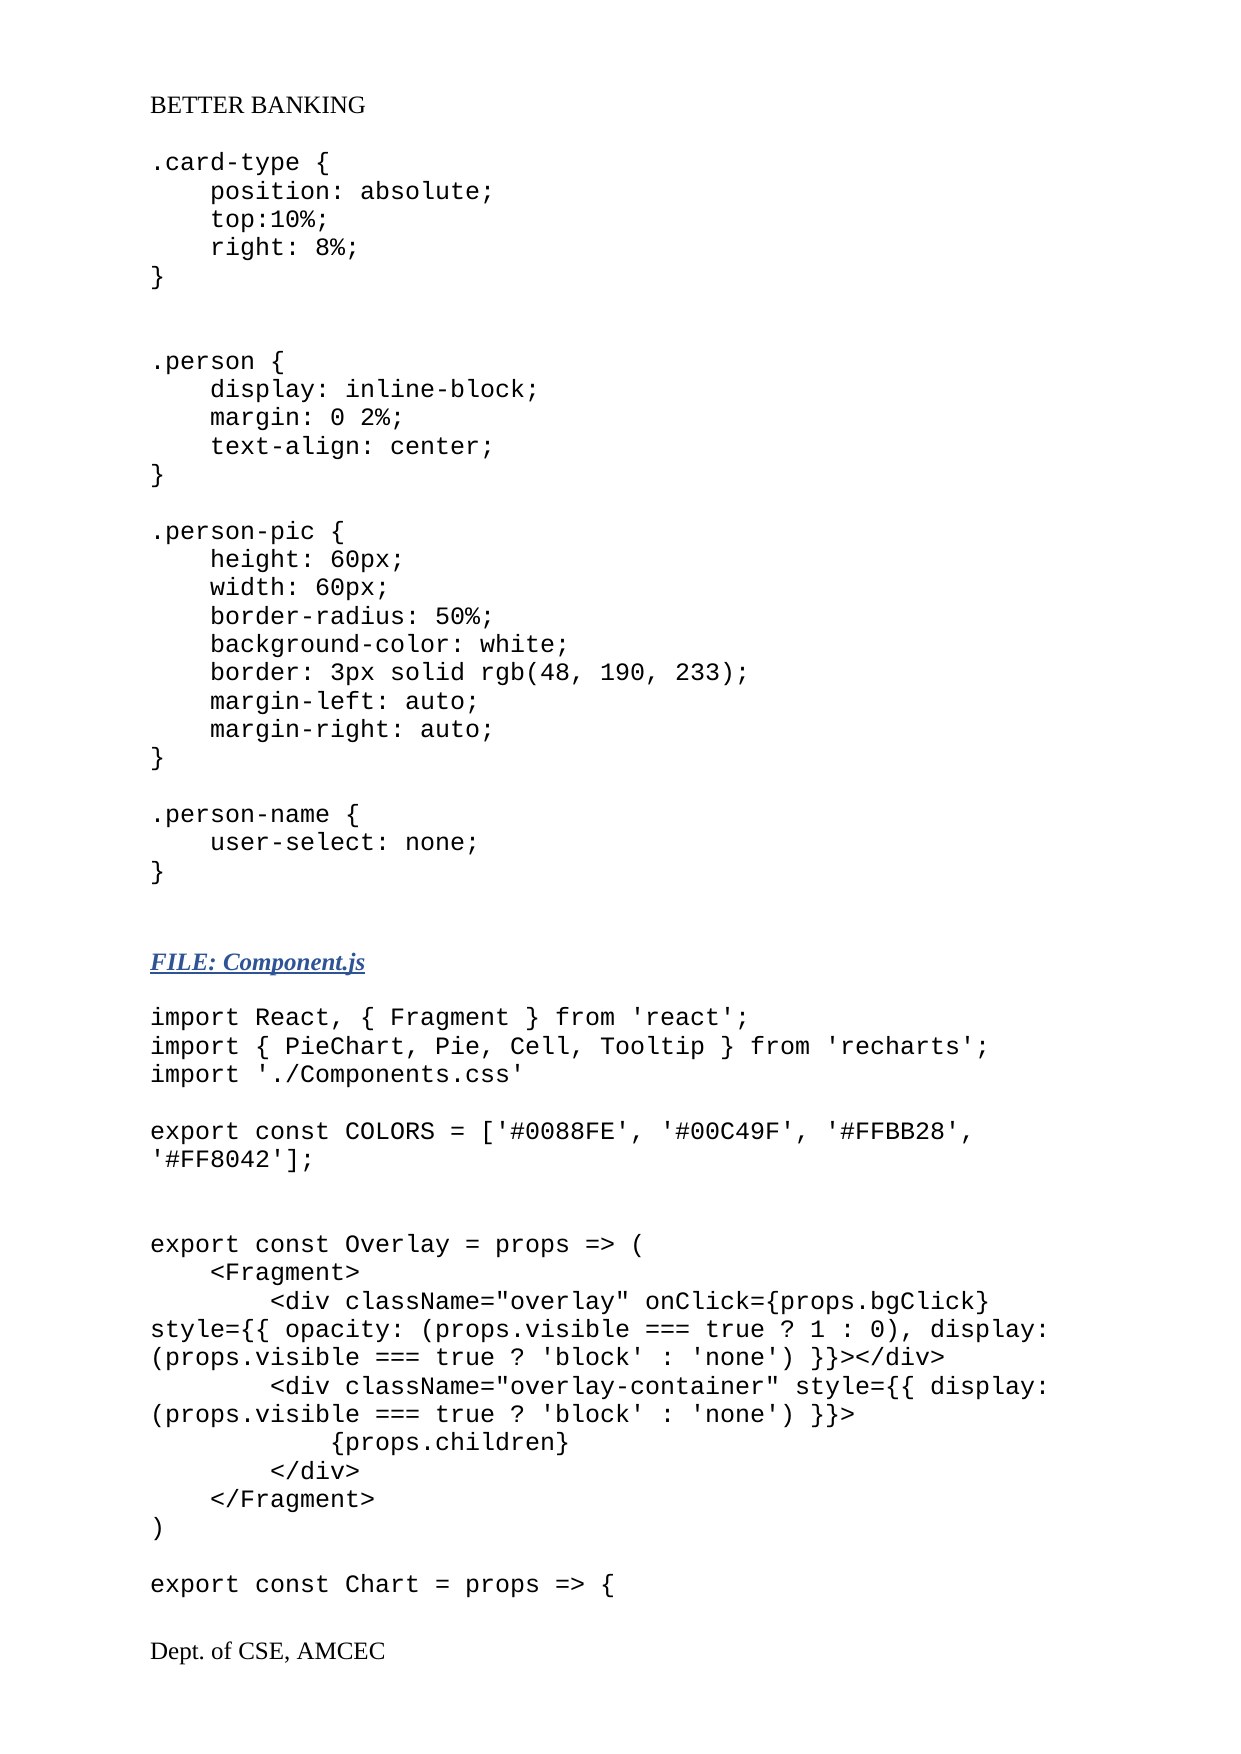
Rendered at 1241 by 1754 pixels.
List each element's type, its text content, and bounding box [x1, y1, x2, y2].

text } [150, 745, 1090, 773]
text margin-left: auto; [150, 688, 1090, 717]
text export const Overlay = props => ( [150, 1232, 1090, 1260]
text border-radius: 50%; [150, 603, 1090, 632]
text </Fragment> [150, 1487, 1090, 1515]
text .card-type { [150, 150, 1090, 178]
text </div> [150, 1458, 1090, 1487]
text border: 3px solid rgb(48, 190, 233); [150, 660, 1090, 688]
text import { PieChart, Pie, Cell, Tooltip } from 'recharts'; [150, 1033, 1090, 1062]
text <Fragment> [150, 1260, 1090, 1288]
text position: absolute; [150, 178, 1090, 207]
text top:10%; [150, 207, 1090, 235]
text <div className="overlay" onClick={props.bgClick} style={{ opacity: (props.visible === true ? 1 : 0), display: (props.visible === true ? 'block' : 'none') }}></div> [150, 1288, 1090, 1373]
text {props.children} [150, 1430, 1090, 1458]
text ) [150, 1515, 1090, 1543]
text margin: 0 2%; [150, 405, 1090, 433]
text } [150, 858, 1090, 887]
text width: 60px; [150, 575, 1090, 603]
text .person-pic { [150, 518, 1090, 547]
text <div className="overlay-container" style={{ display: (props.visible === true ? 'block' : 'none') }}> [150, 1373, 1090, 1430]
text export const COLORS = ['#0088FE', '#00C49F', '#FFBB28', '#FF8042']; [150, 1118, 1090, 1175]
text } [150, 263, 1090, 292]
text display: inline-block; [150, 377, 1090, 405]
text .person { [150, 348, 1090, 377]
text } [150, 462, 1090, 490]
text import './Components.css' [150, 1062, 1090, 1090]
text background-color: white; [150, 632, 1090, 660]
text user-select: none; [150, 830, 1090, 858]
text export const Chart = props => { [150, 1572, 1090, 1600]
subtitle FILE: Component.js [150, 947, 1090, 976]
text import React, { Fragment } from 'react'; [150, 1005, 1090, 1033]
text text-align: center; [150, 433, 1090, 462]
text height: 60px; [150, 547, 1090, 575]
text right: 8%; [150, 235, 1090, 263]
text margin-right: auto; [150, 717, 1090, 745]
text .person-name { [150, 802, 1090, 830]
